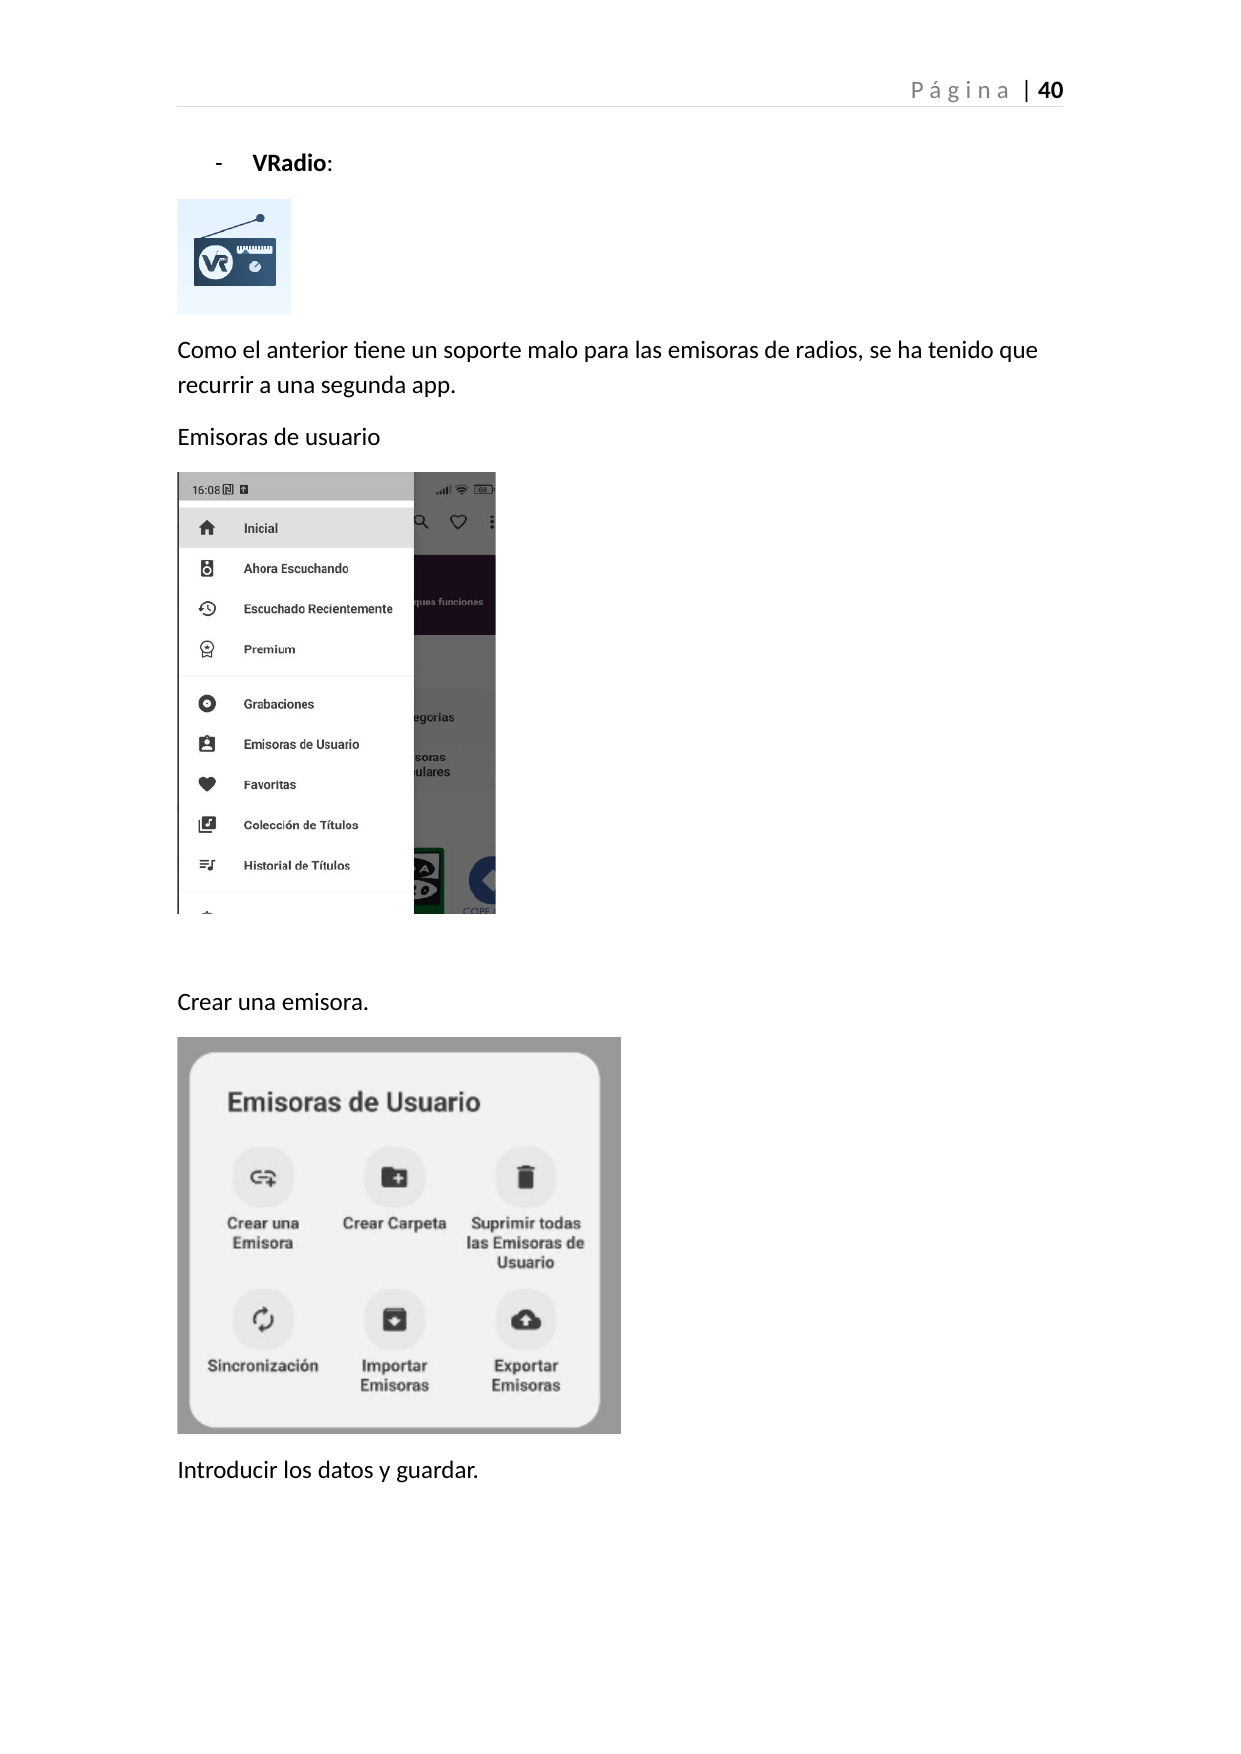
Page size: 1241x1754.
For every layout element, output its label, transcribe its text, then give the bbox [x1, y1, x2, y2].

picture [177, 472, 496, 914]
list VRadio: [215, 148, 1063, 178]
text Crear una emisora. [177, 986, 1063, 1017]
picture [177, 199, 292, 314]
text Como el anterior tiene un soporte malo para las emisoras de radios, se ha tenido que recurrir a una segunda app. [177, 334, 1063, 400]
text Emisoras de usuario [177, 421, 1063, 452]
text Introducir los datos y guardar. [177, 1454, 1063, 1485]
picture [177, 1037, 621, 1434]
